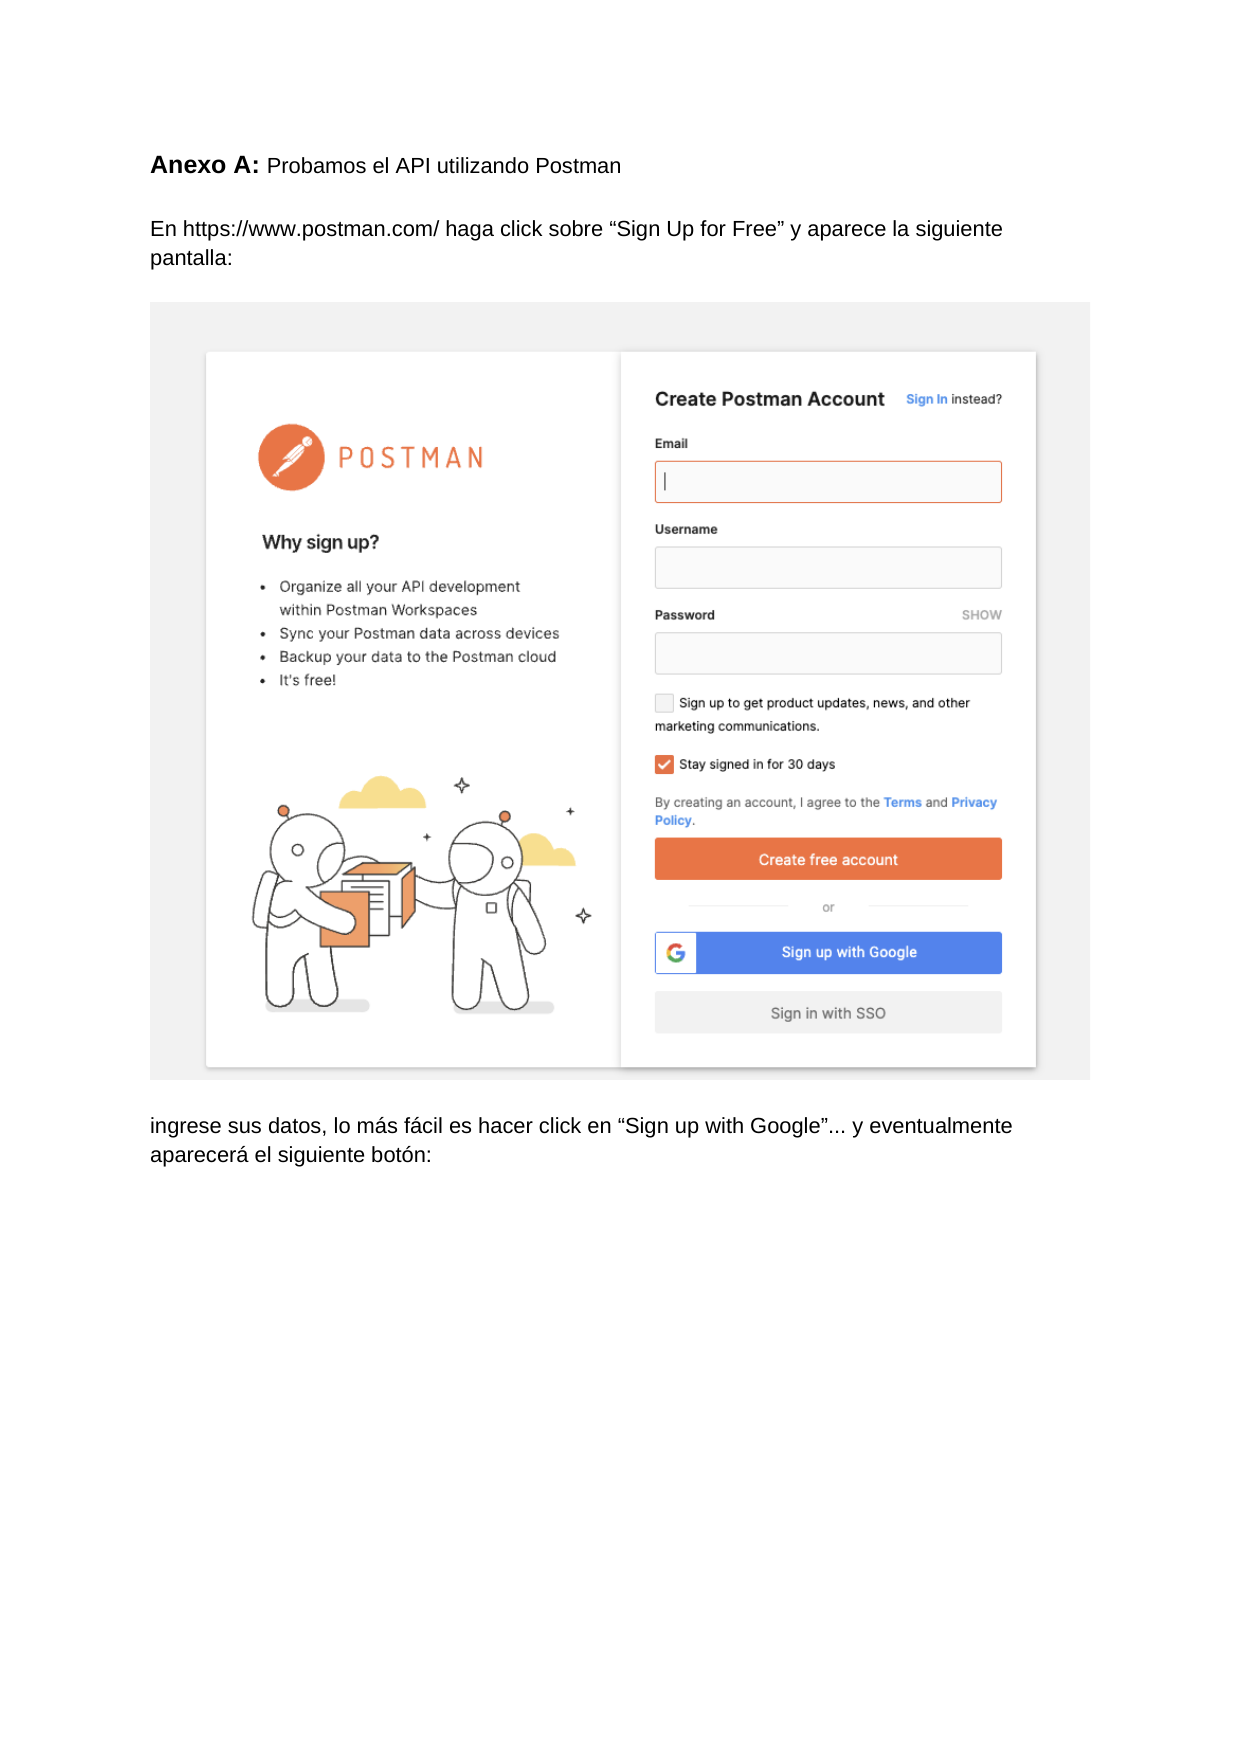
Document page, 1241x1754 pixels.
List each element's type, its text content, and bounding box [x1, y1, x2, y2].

picture [150, 302, 1091, 1080]
text ingrese sus datos, lo más fácil es hacer click en “Sign up with Google”... y eventualmente aparecerá el siguiente botón: [150, 1113, 1090, 1167]
text Anexo A: Probamos el API utilizando Postman [267, 150, 1090, 179]
text En https://www.postman.com/ haga click sobre “Sign Up for Free” y aparece la siguiente pantalla: [150, 216, 1090, 270]
